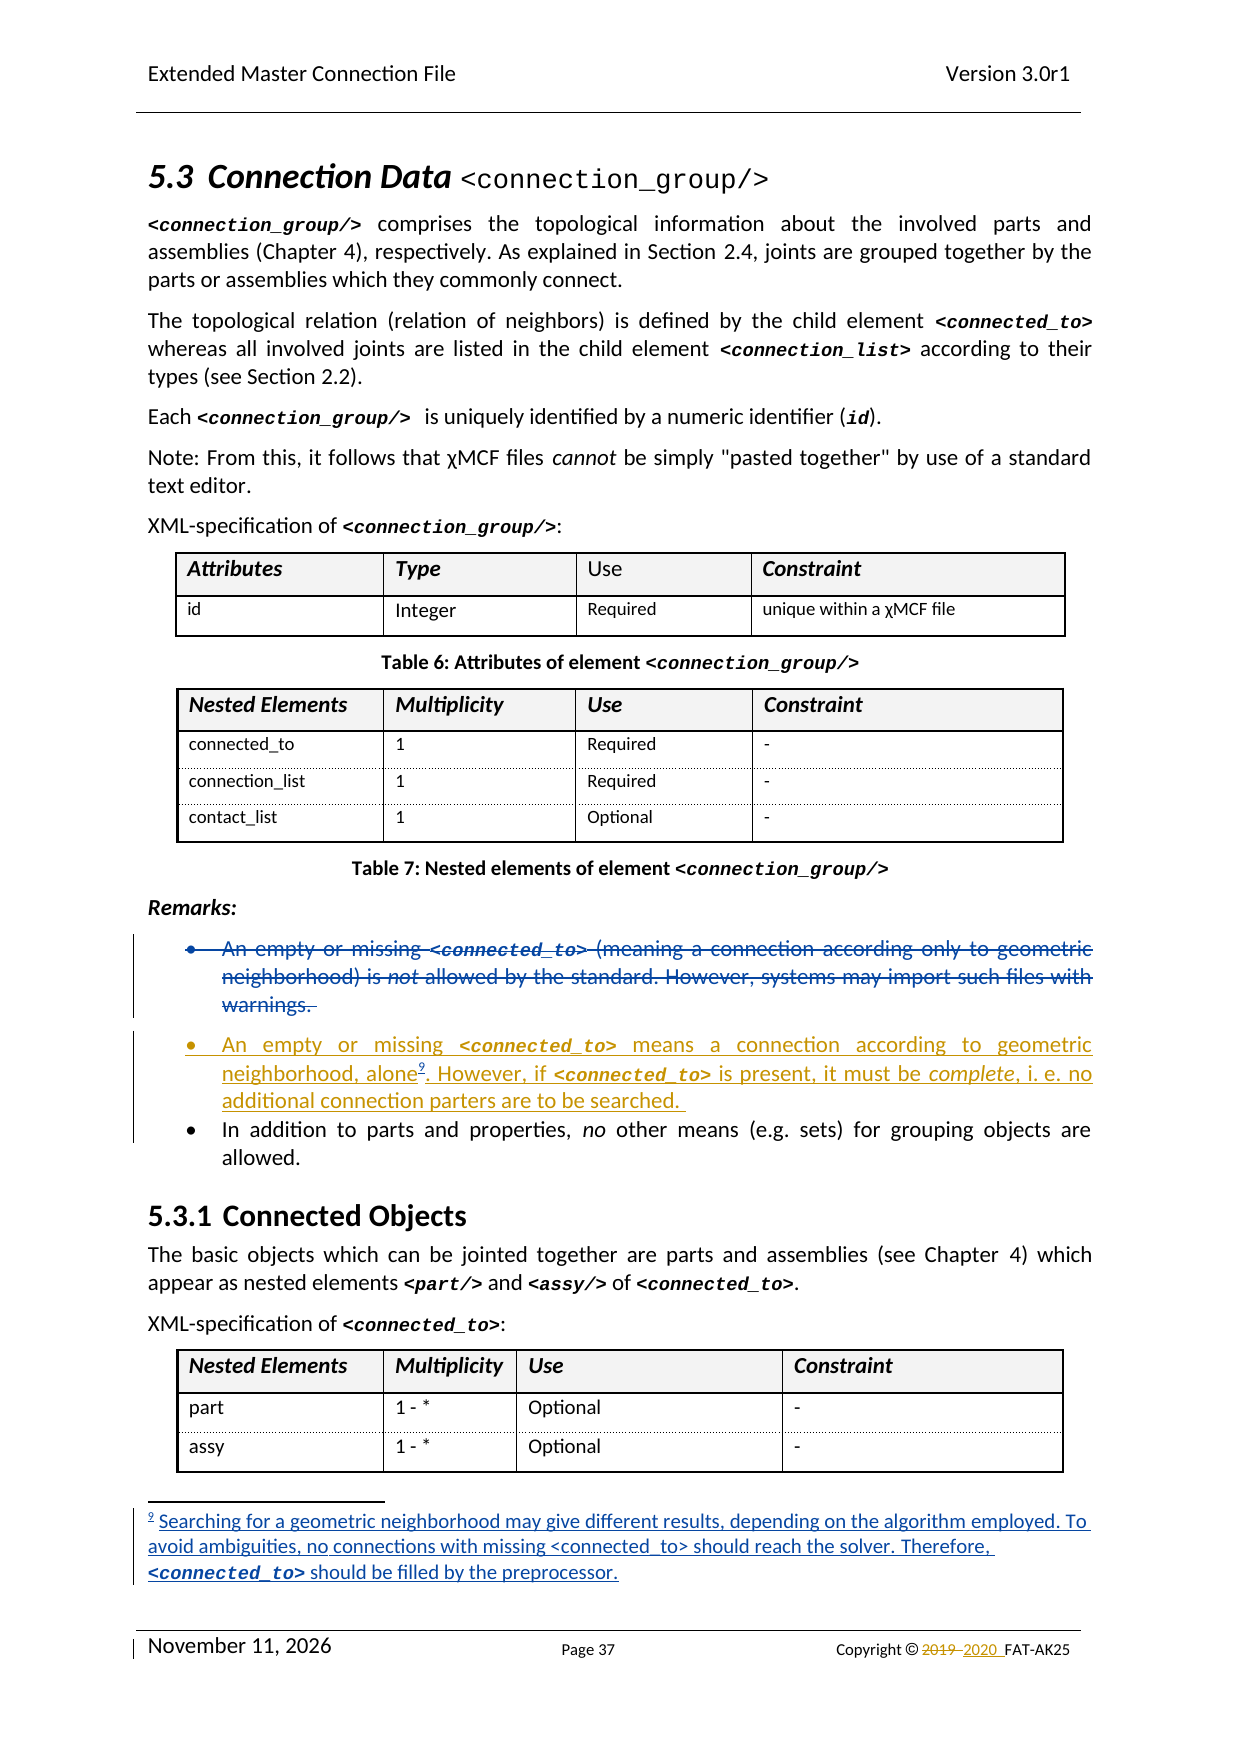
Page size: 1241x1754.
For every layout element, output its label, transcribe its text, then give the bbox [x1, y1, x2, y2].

text Table 7: Nested elements of element <connection_group/> [148, 855, 1092, 881]
text The topological relation (relation of neighbors) is defined by the child element <connected_to> whereas all involved joints are listed in the child element <connection_list> according to their types (see Section 2.2). [148, 306, 1092, 390]
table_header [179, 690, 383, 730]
text Note: From this, it follows that χMCF files cannot be simply "pasted together" by use of a standard text editor. [148, 443, 1092, 499]
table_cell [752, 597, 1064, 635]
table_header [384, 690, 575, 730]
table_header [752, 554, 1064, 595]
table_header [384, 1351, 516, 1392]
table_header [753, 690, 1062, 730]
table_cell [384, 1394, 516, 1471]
text Table 6: Attributes of element <connection_group/> [148, 649, 1092, 675]
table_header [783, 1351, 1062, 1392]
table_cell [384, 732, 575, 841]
text <connection_group/> comprises the topological information about the involved parts and assemblies (Chapter 4), respectively. As explained in Section 2.4, joints are grouped together by the parts or assemblies which they commonly connect. [148, 209, 1092, 293]
text XML-specification of <connected_to>: [148, 1309, 1092, 1337]
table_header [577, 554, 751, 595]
subtitle Connected Objects [148, 1196, 1092, 1234]
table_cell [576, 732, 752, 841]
text XML-specification of <connection_group/>: [148, 512, 1092, 539]
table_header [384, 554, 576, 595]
text Each <connection_group/> is uniquely identified by a numeric identifier (id). [148, 402, 1092, 431]
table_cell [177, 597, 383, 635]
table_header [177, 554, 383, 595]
text The basic objects which can be jointed together are parts and assemblies (see Chapter 4) which appear as nested elements <part/> and <assy/> of <connected_to>. [148, 1240, 1092, 1296]
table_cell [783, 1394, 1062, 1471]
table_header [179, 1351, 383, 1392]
subtitle Connection Data <connection_group/> [148, 154, 1092, 197]
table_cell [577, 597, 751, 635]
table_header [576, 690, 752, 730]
list In addition to parts and properties, no other means (e.g. sets) for grouping objects are allowed. [185, 1115, 1092, 1171]
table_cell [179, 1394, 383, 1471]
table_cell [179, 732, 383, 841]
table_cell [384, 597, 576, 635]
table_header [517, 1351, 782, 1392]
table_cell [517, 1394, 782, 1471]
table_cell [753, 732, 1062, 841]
text Remarks: [148, 893, 1092, 922]
